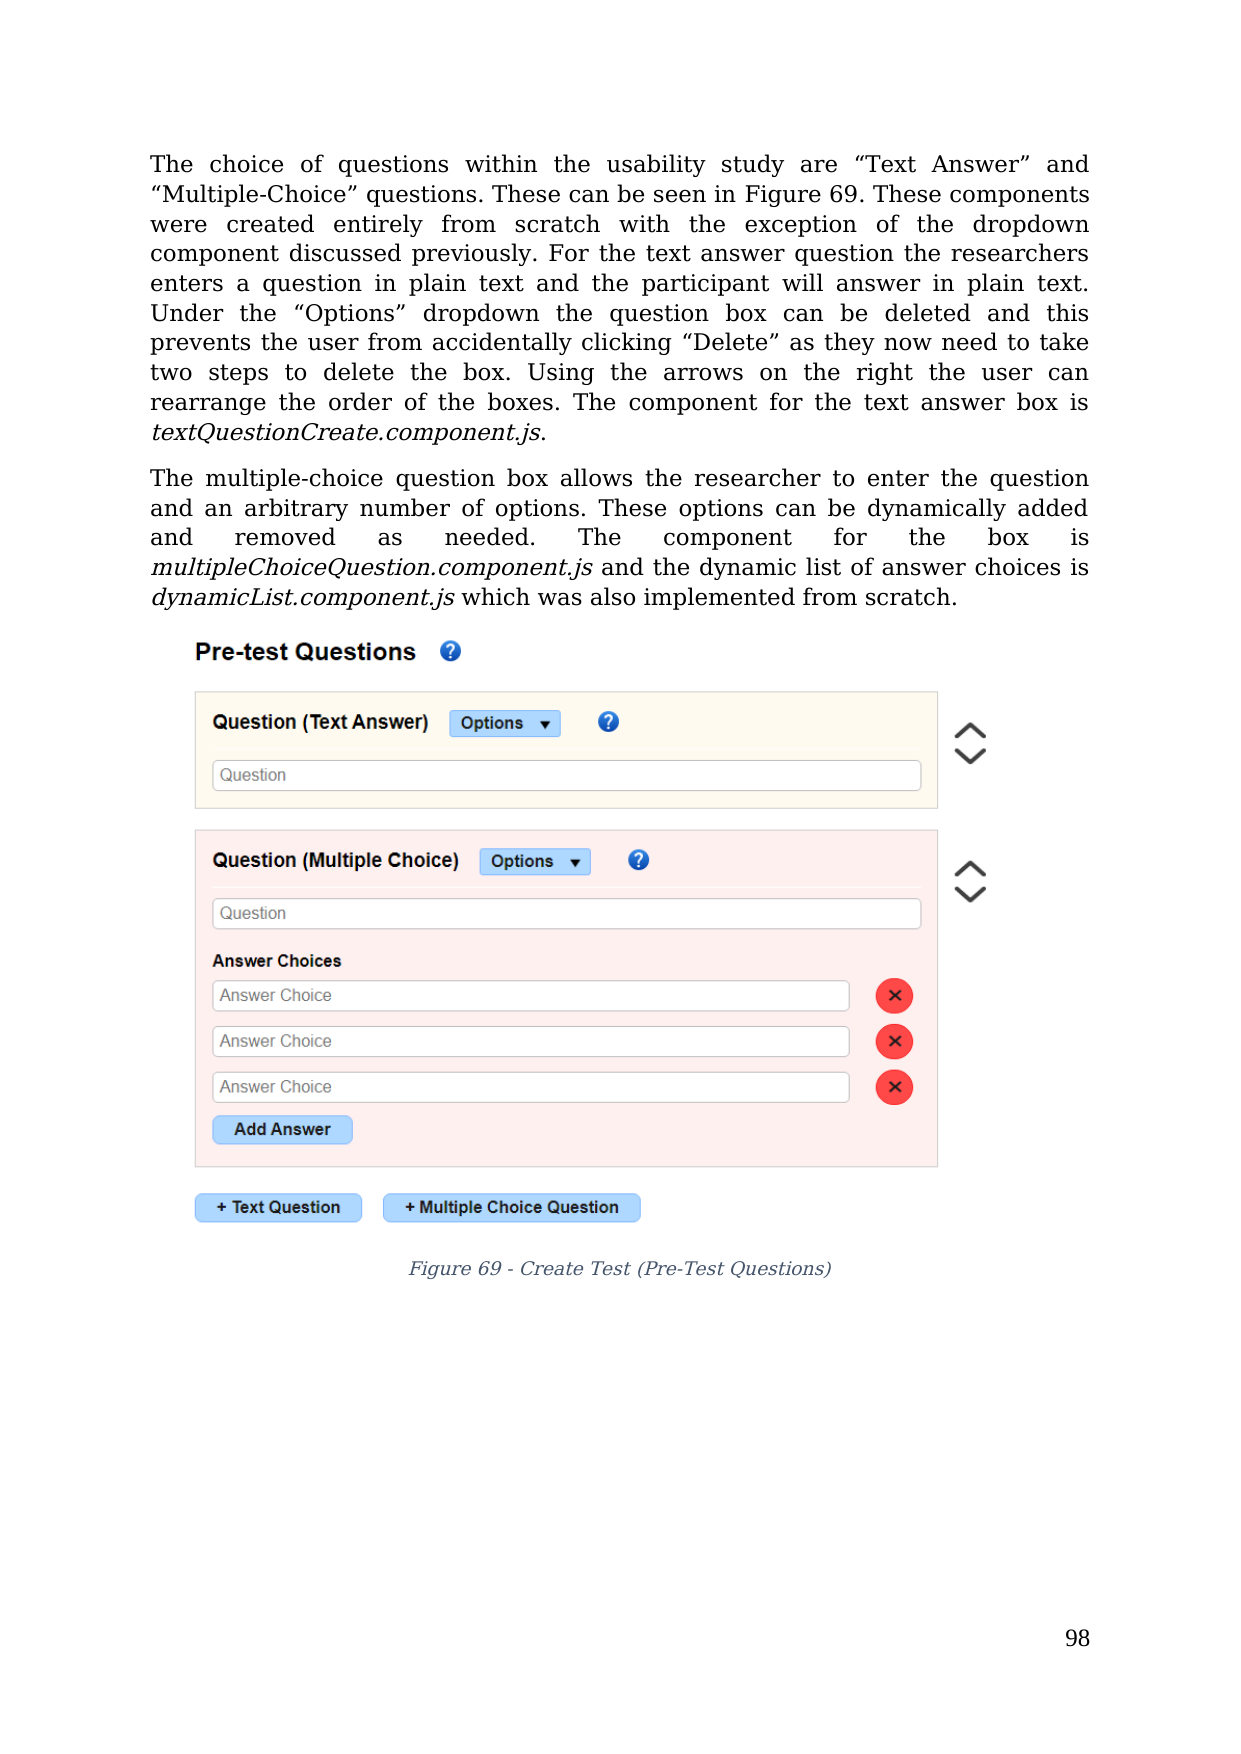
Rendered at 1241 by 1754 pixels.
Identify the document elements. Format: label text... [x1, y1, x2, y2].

text Figure 69 - Create Test (Pre-Test Questions) [150, 1257, 1090, 1279]
text The multiple-choice question box allows the researcher to enter the question and an arbitrary number of options. These options can be dynamically added and removed as needed. The component for the box is multipleChoiceQuestion.component.js and the dynamic list of answer choices is dynamicList.component.js which was also implemented from scratch. [150, 463, 1090, 610]
picture [174, 628, 1066, 1238]
text The choice of questions within the usability study are “Text Answer” and “Multiple-Choice” questions. These can be seen in Figure 69. These components were created entirely from scratch with the exception of the dropdown component discussed previously. For the text answer question the researchers enters a question in plain text and the participant will answer in plain text. Under the “Options” dropdown the question box can be deleted and this prevents the user from accidentally clicking “Delete” as they now need to take two steps to delete the box. Using the arrows on the right the user can rearrange the order of the boxes. The component for the text answer box is textQuestionCreate.component.js. [150, 150, 1090, 445]
